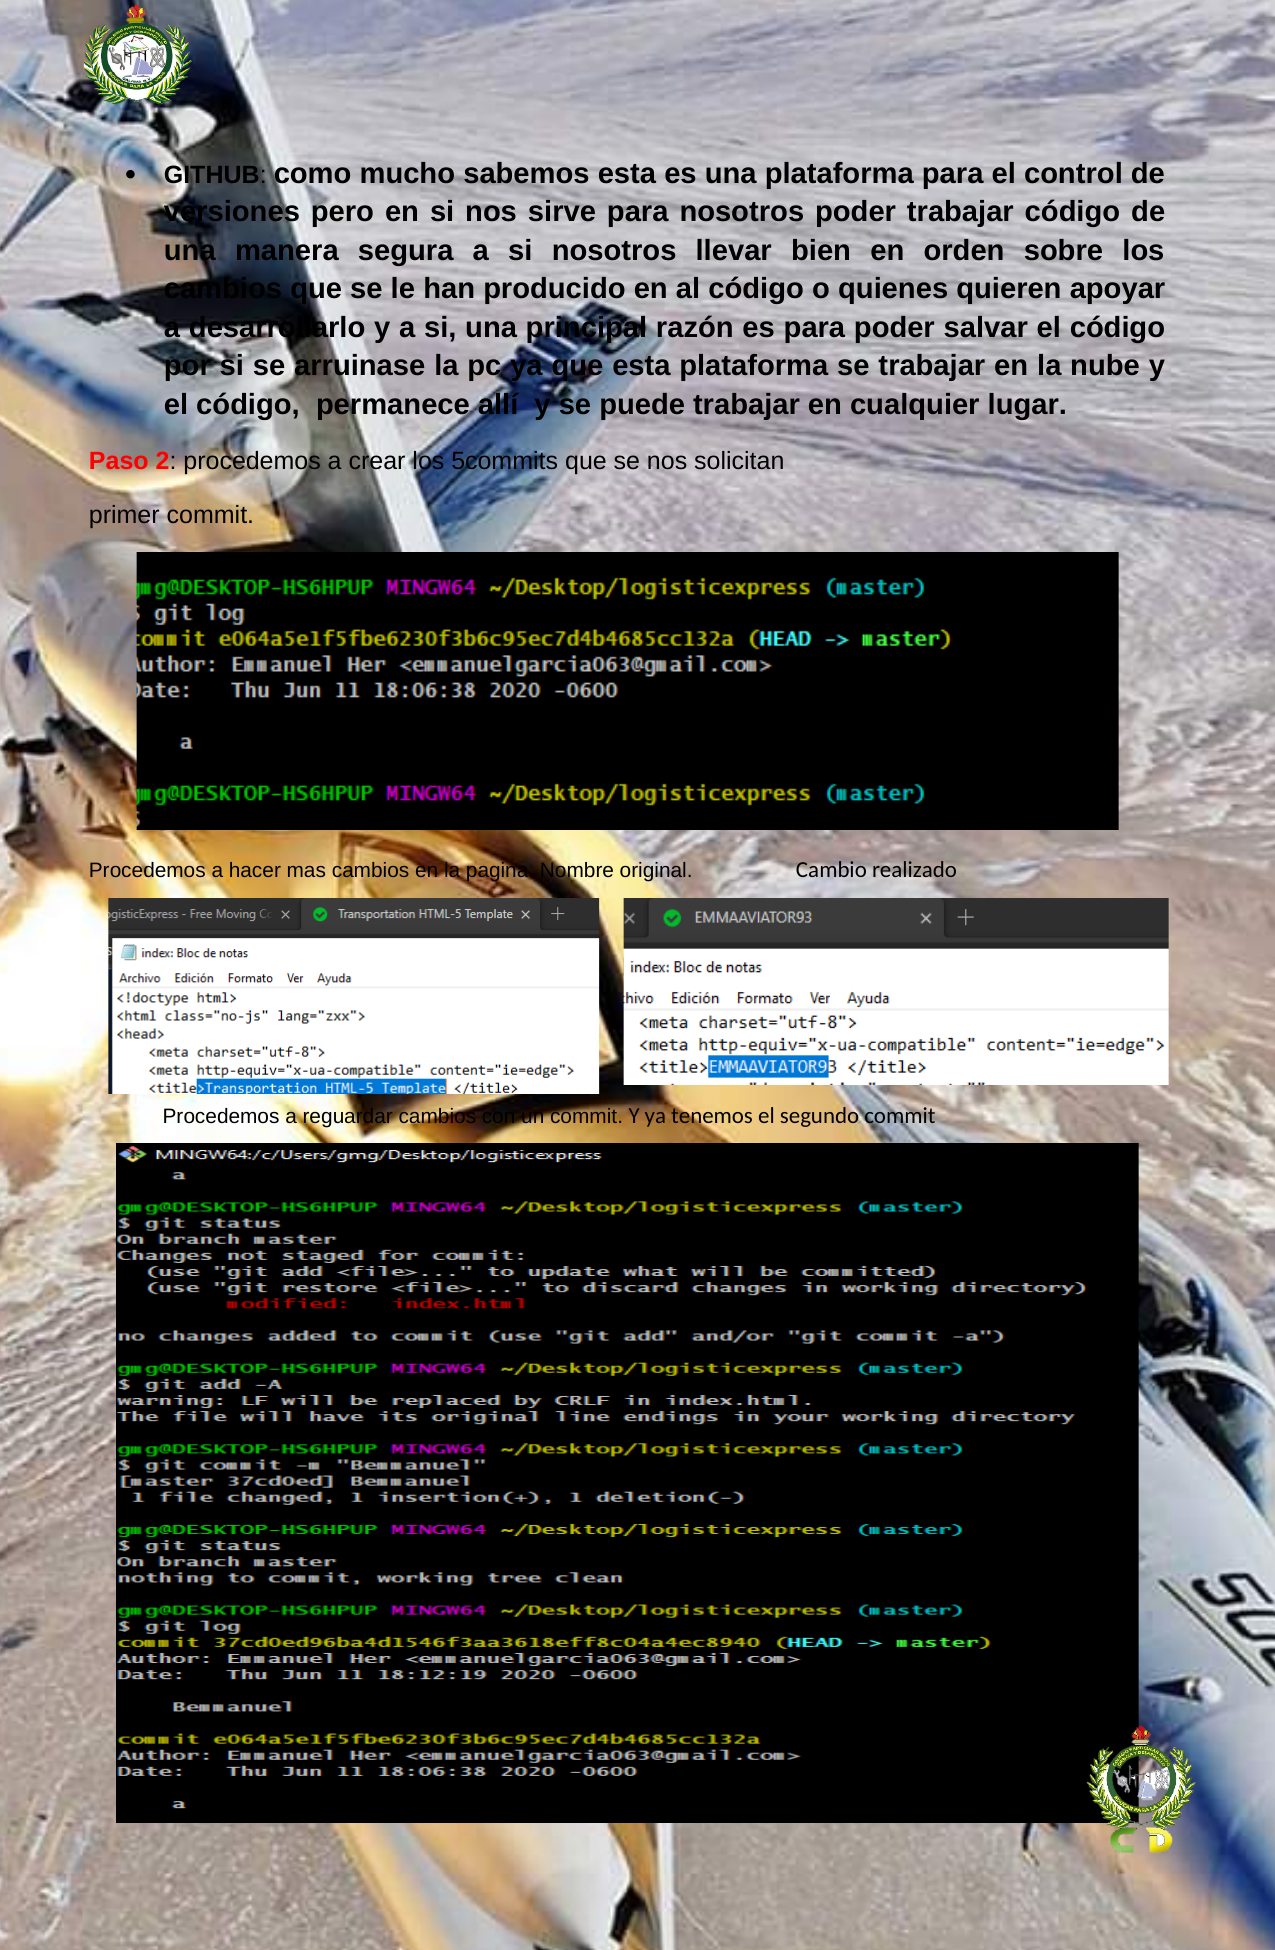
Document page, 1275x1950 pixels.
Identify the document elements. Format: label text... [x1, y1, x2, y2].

text Procedemos a hacer mas cambios en la pagina. Nombre original. Cambio realizado [89, 855, 1167, 883]
text primer commit. [89, 500, 1167, 529]
text Paso 2: procedemos a crear los 5commits que se nos solicitan [89, 446, 1167, 475]
picture [0, 0, 1275, 1950]
text Procedemos a reguardar cambios con un commit. Y ya tenemos el segundo commit [89, 1101, 1167, 1129]
list GITHUB: como mucho sabemos esta es una plataforma para el control de versiones pero en si nos sirve para nosotros poder trabajar código de una manera segura a si nosotros llevar bien en orden sobre los cambios que se le han producido en al código o quienes quieren apoyar a desarrollarlo y a si, una principal razón es para poder salvar el código por si se arruinase la pc ya que esta plataforma se trabajar en la nube y el código, permanece allí y se puede trabajar en cualquier lugar. [126, 156, 1167, 420]
